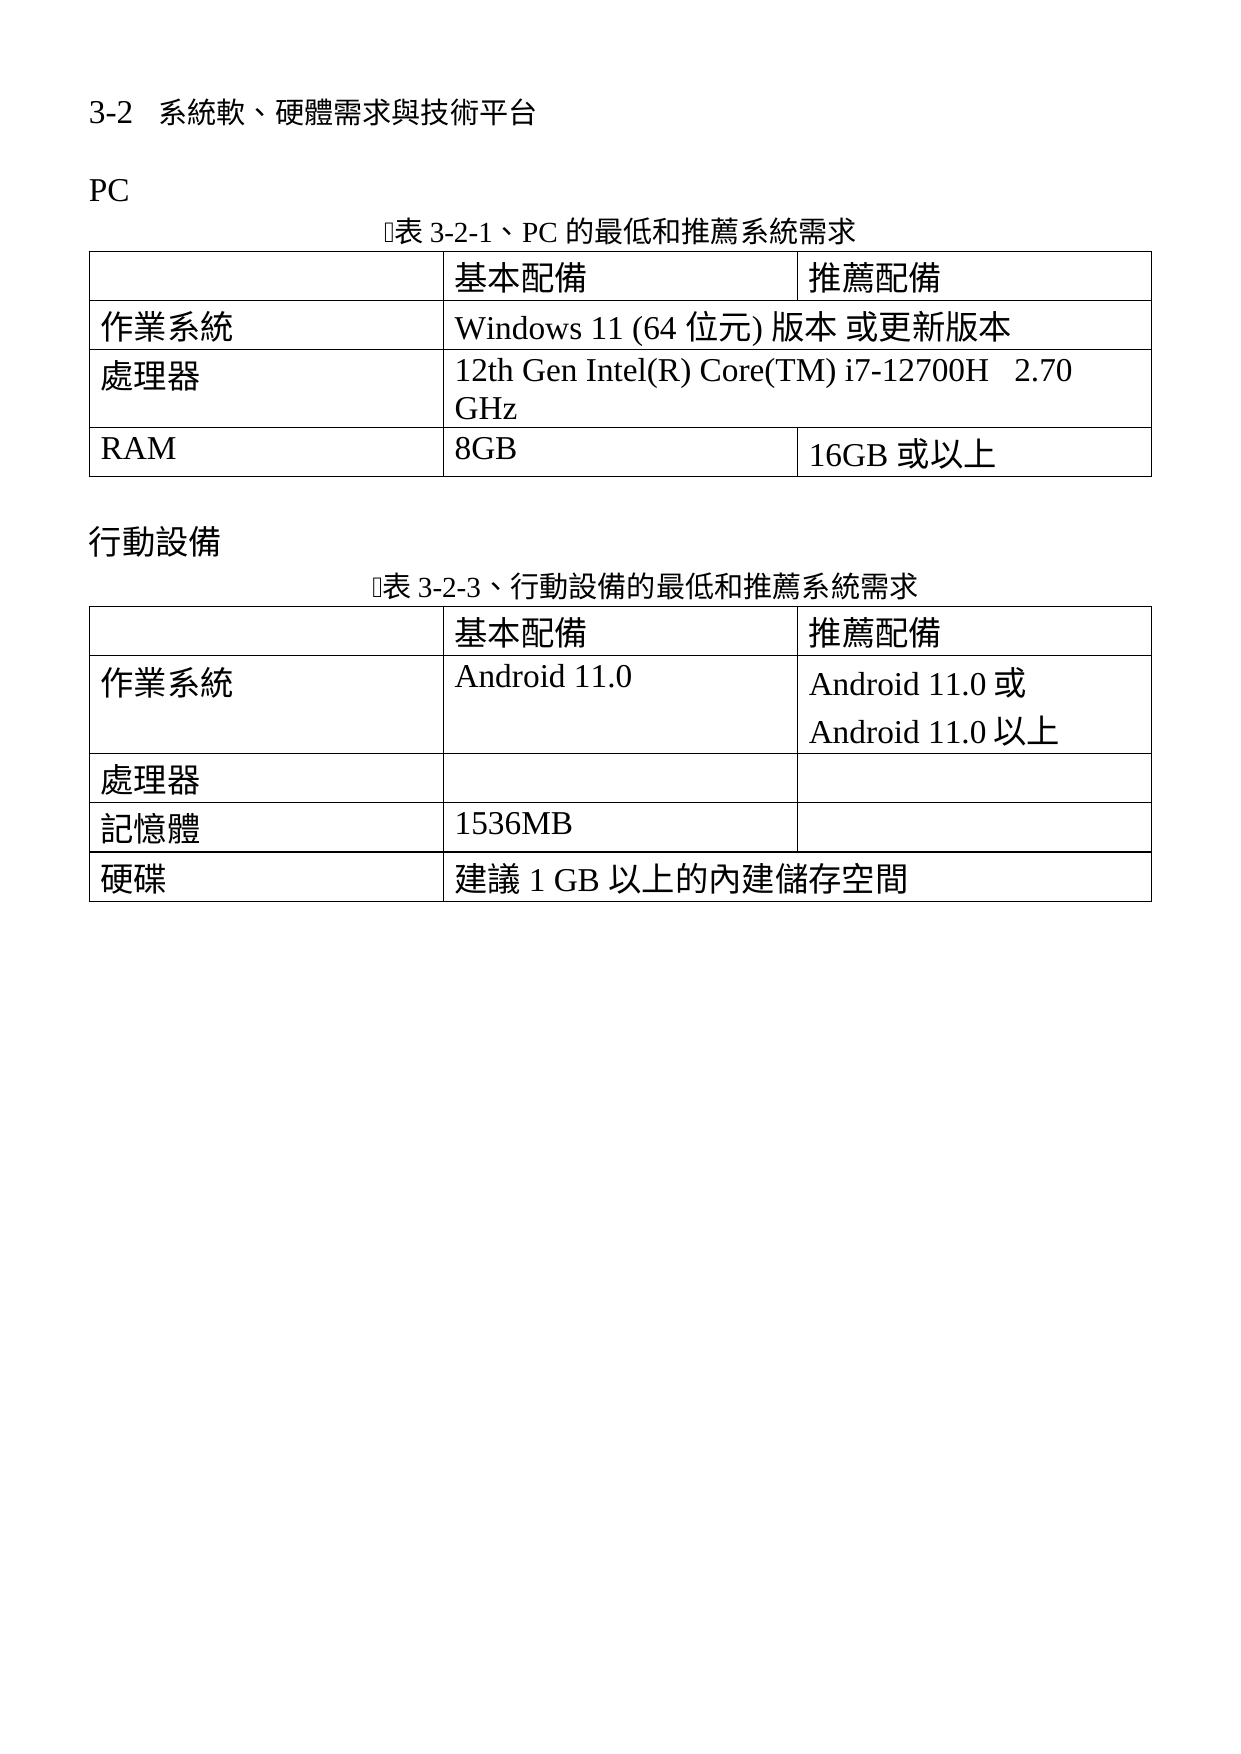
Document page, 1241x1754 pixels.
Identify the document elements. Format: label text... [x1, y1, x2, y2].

table_cell 作業系統 [90, 656, 443, 753]
text 表3-2-1、PC 的最低和推薦系統需求 [89, 208, 1152, 251]
table_header 基本配備 [444, 607, 797, 655]
text PC [89, 170, 1152, 208]
text 行動設備 [89, 516, 1152, 564]
table_header [90, 252, 443, 300]
table_cell 8GB [444, 428, 797, 476]
table_header 基本配備 [444, 252, 797, 300]
table_header 推薦配備 [798, 252, 1151, 300]
table_header 推薦配備 [798, 607, 1151, 655]
table_cell 硬碟 [90, 853, 443, 901]
table_cell Android 11.0 [444, 656, 797, 753]
table_cell [798, 754, 1151, 802]
table_cell 12th Gen Intel(R) Core(TM) i7-12700H 2.70 GHz [444, 350, 1151, 427]
table_cell 1536MB [444, 803, 797, 851]
table_cell 作業系統 [90, 301, 443, 349]
table_cell Windows 11 (64 位元) 版本 或更新版本 [444, 301, 1151, 349]
table_cell [798, 803, 1151, 851]
table_cell 處理器 [90, 754, 443, 802]
table_cell 記憶體 [90, 803, 443, 851]
list 3-2 系統軟、硬體需求與技術平台 [89, 89, 1152, 132]
table_cell 16GB 或以上 [798, 428, 1151, 476]
table_cell 處理器 [90, 350, 443, 427]
table_cell Android 11.0或Android 11.0以上 [798, 656, 1151, 753]
table_cell RAM [90, 428, 443, 476]
table_cell [444, 754, 797, 802]
table_header [90, 607, 443, 655]
table_cell 建議 1 GB 以上的內建儲存空間 [444, 853, 1151, 901]
